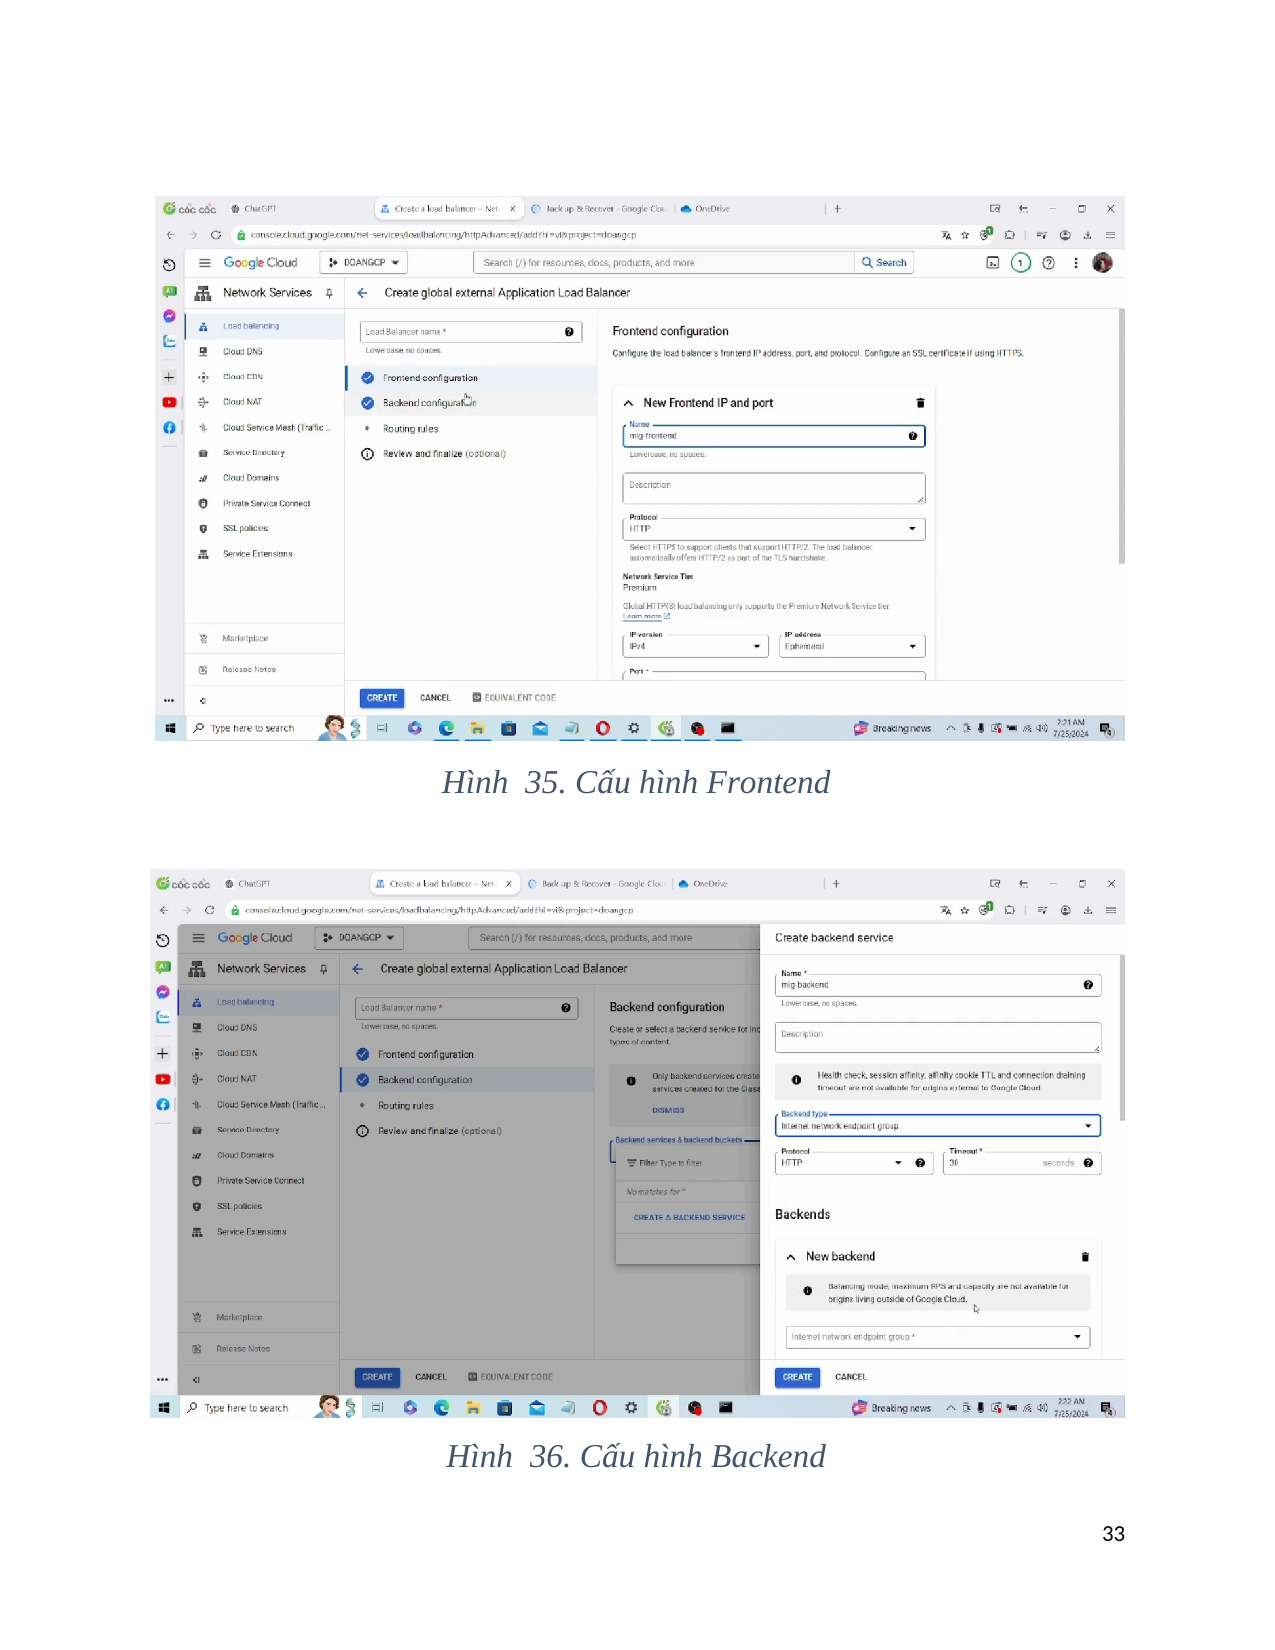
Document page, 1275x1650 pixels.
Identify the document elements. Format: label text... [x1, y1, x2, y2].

text Hình 35. Cấu hình Frontend [150, 763, 1125, 801]
text Hình 36. Cấu hình Backend [150, 1436, 1125, 1474]
picture [150, 196, 1125, 744]
picture [150, 868, 1125, 1418]
